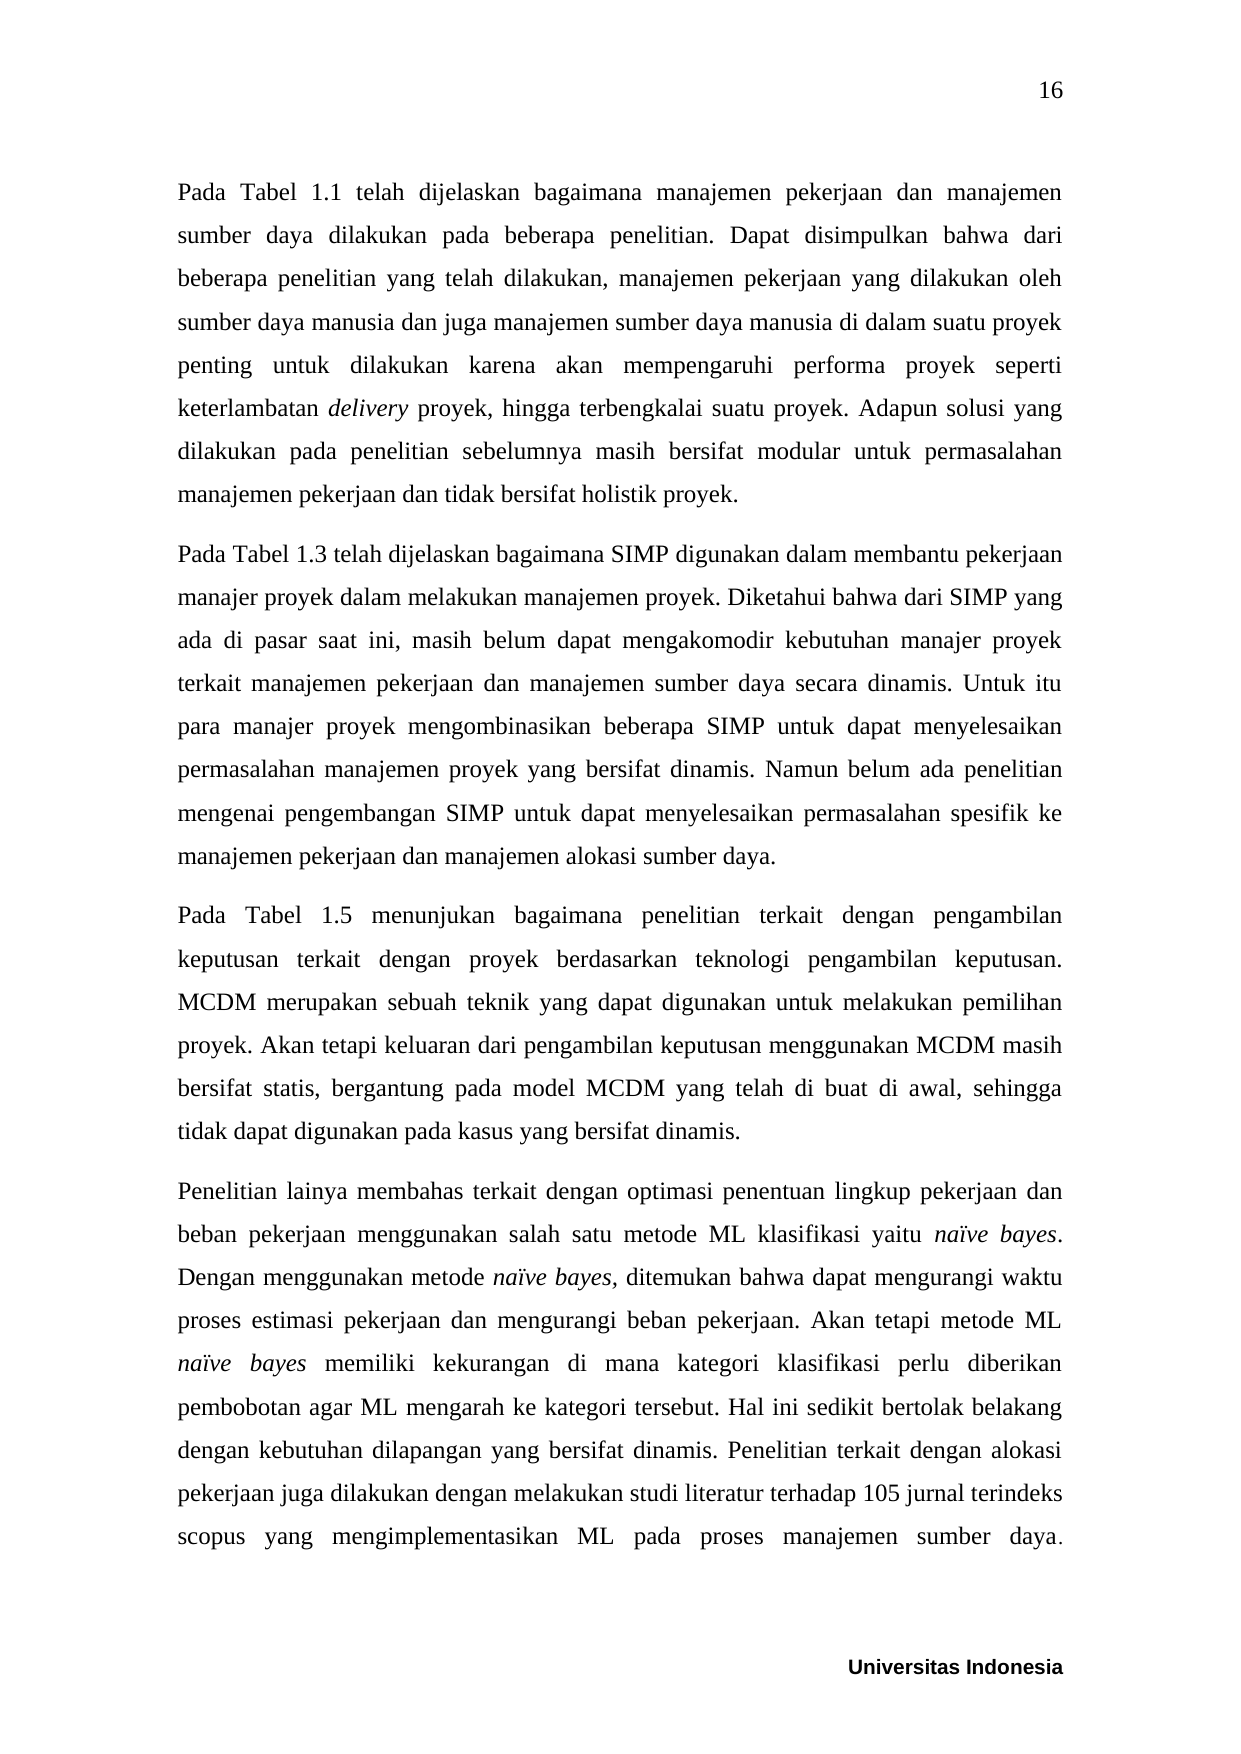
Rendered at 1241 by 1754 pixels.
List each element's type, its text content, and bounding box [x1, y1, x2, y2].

text Pada Tabel 1.1 telah dijelaskan bagaimana manajemen pekerjaan dan manajemen sumber daya dilakukan pada beberapa penelitian. Dapat disimpulkan bahwa dari beberapa penelitian yang telah dilakukan, manajemen pekerjaan yang dilakukan oleh sumber daya manusia dan juga manajemen sumber daya manusia di dalam suatu proyek penting untuk dilakukan karena akan mempengaruhi performa proyek seperti keterlambatan delivery proyek, hingga terbengkalai suatu proyek. Adapun solusi yang dilakukan pada penelitian sebelumnya masih bersifat modular untuk permasalahan manajemen pekerjaan dan tidak bersifat holistik proyek. [177, 177, 1063, 508]
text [177, 1176, 1063, 1550]
